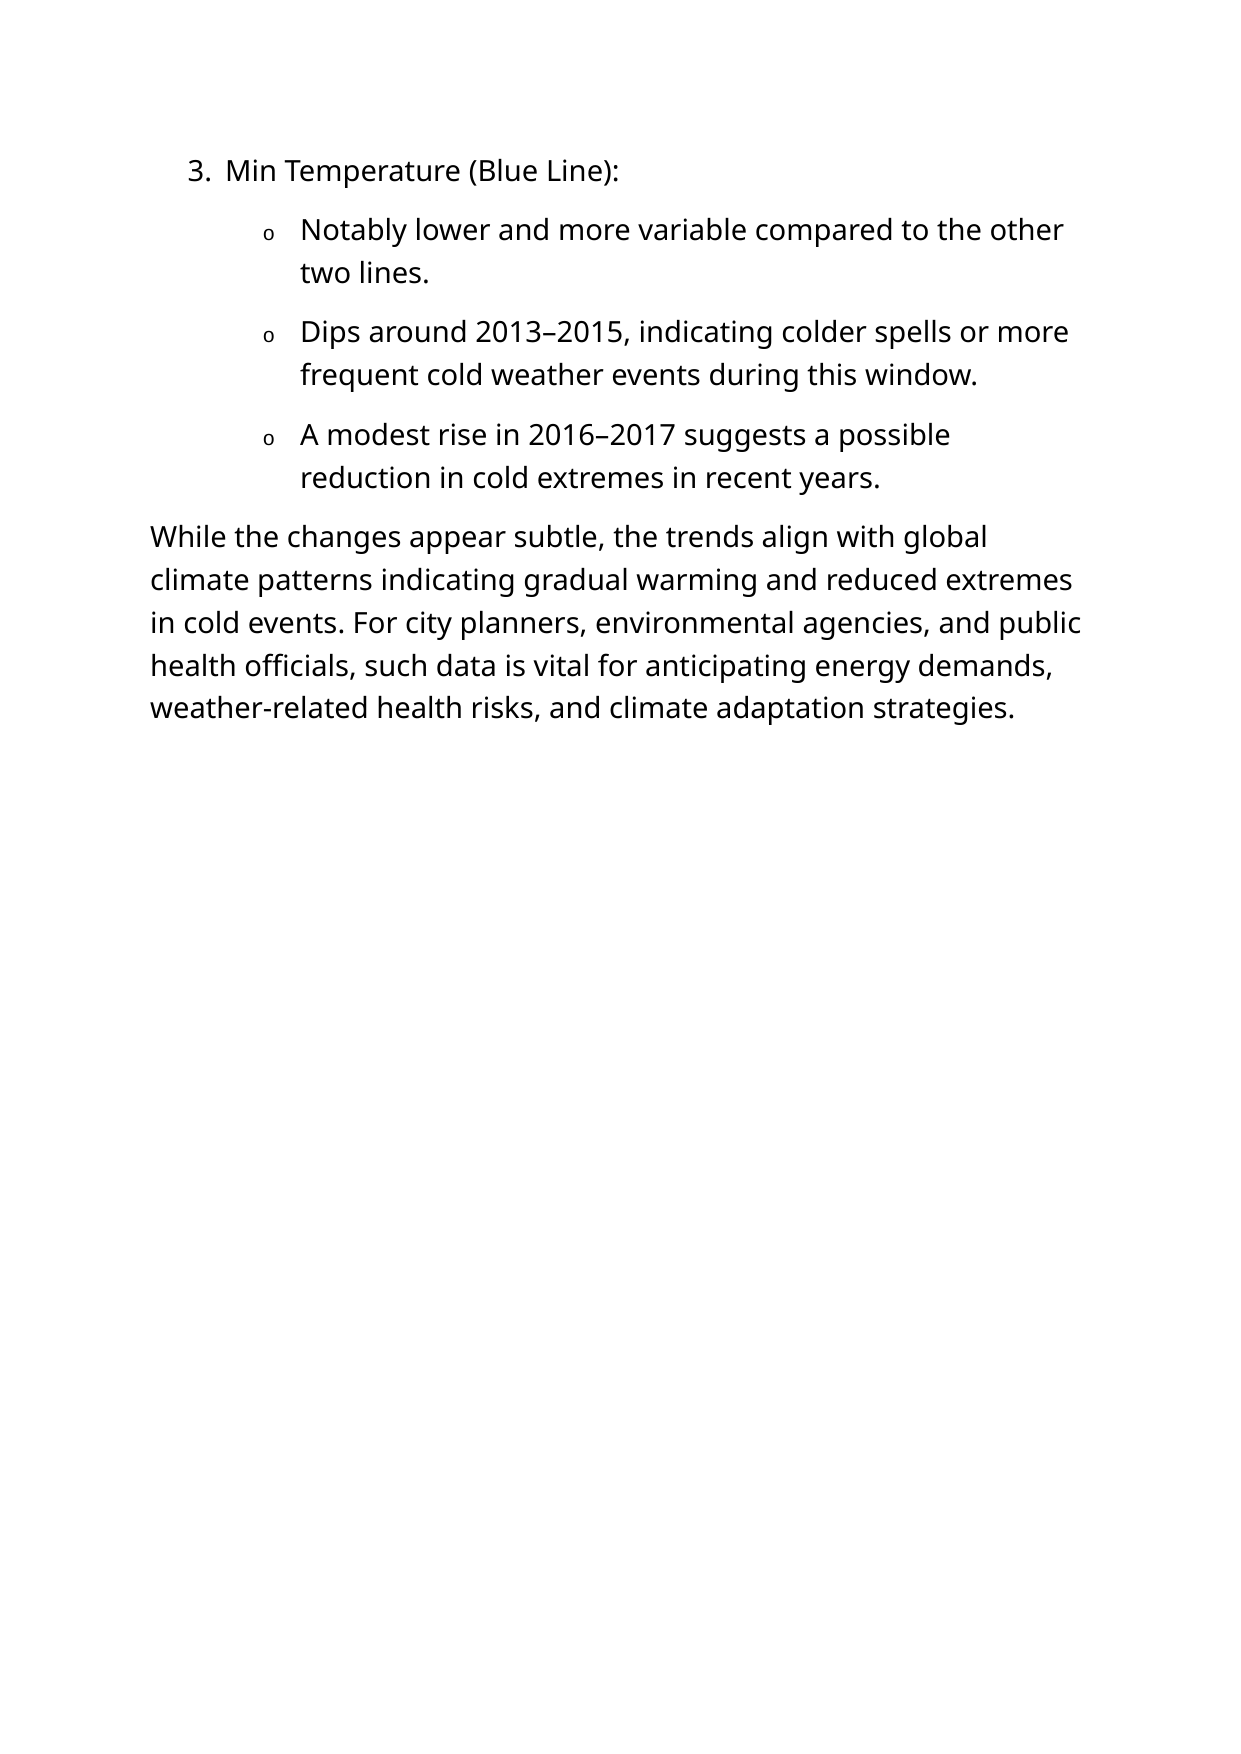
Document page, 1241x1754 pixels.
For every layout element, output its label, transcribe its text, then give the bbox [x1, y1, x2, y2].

list A modest rise in 2016–2017 suggests a possible reduction in cold extremes in recent years. [262, 414, 1090, 497]
text While the changes appear subtle, the trends align with global climate patterns indicating gradual warming and reduced extremes in cold events. For city planners, environmental agencies, and public health officials, such data is vital for anticipating energy demands, weather-related health risks, and climate adaptation strategies. [150, 516, 1090, 727]
list Dips around 2013–2015, indicating colder spells or more frequent cold weather events during this window. [262, 312, 1090, 394]
list Min Temperature (Blue Line): [187, 150, 1090, 190]
list Notably lower and more variable compared to the other two lines. [262, 209, 1090, 292]
